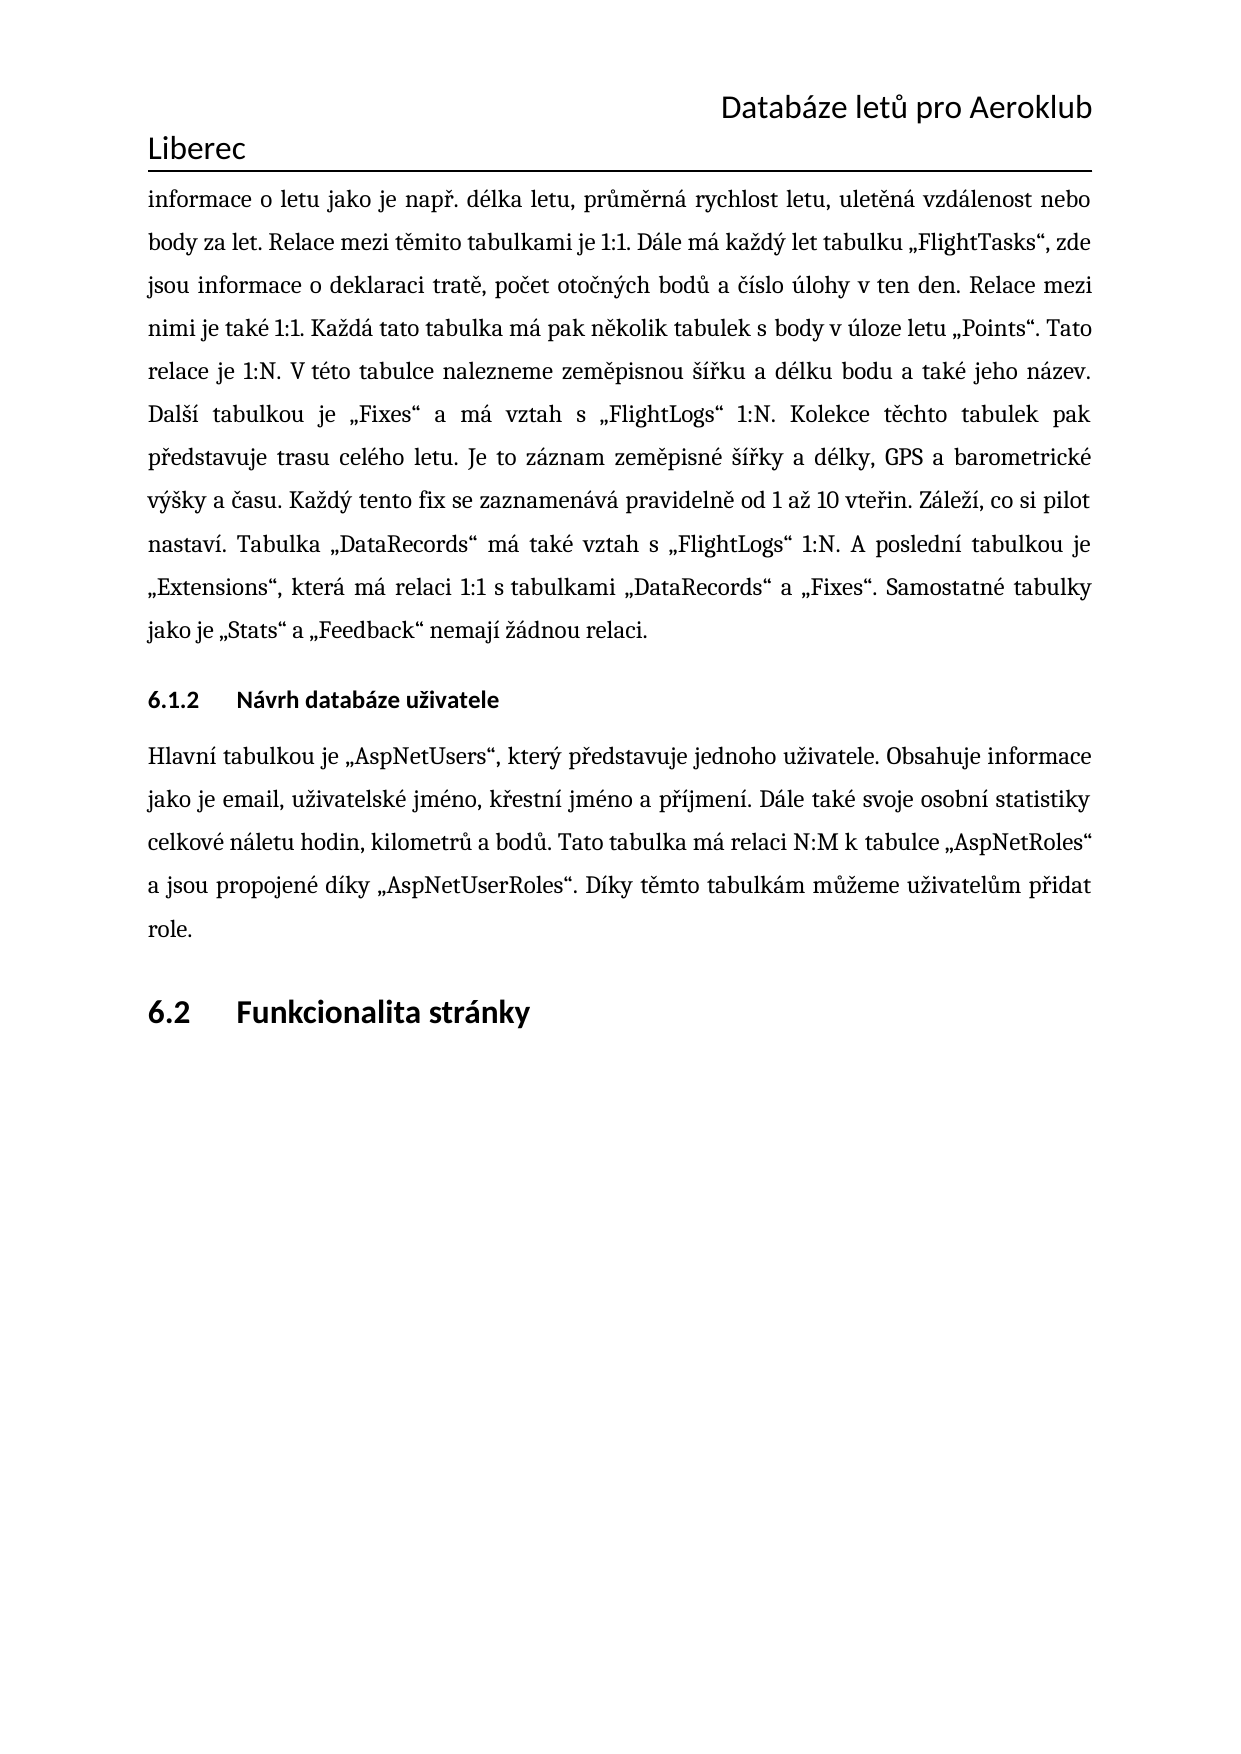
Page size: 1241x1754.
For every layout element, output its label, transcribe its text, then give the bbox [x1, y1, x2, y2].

text Funkcionalita stránky [148, 991, 1092, 1032]
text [148, 184, 1092, 644]
text Návrh databáze uživatele [148, 684, 1092, 714]
text Hlavní tabulkou je „AspNetUsers“, který představuje jednoho uživatele. Obsahuje informace jako je email, uživatelské jméno, křestní jméno a příjmení. Dále také svoje osobní statistiky celkové náletu hodin, kilometrů a bodů. Tato tabulka má relaci N:M k tabulce „AspNetRoles“ a jsou propojené díky „AspNetUserRoles“. Díky těmto tabulkám můžeme uživatelům přidat role. [148, 742, 1092, 943]
